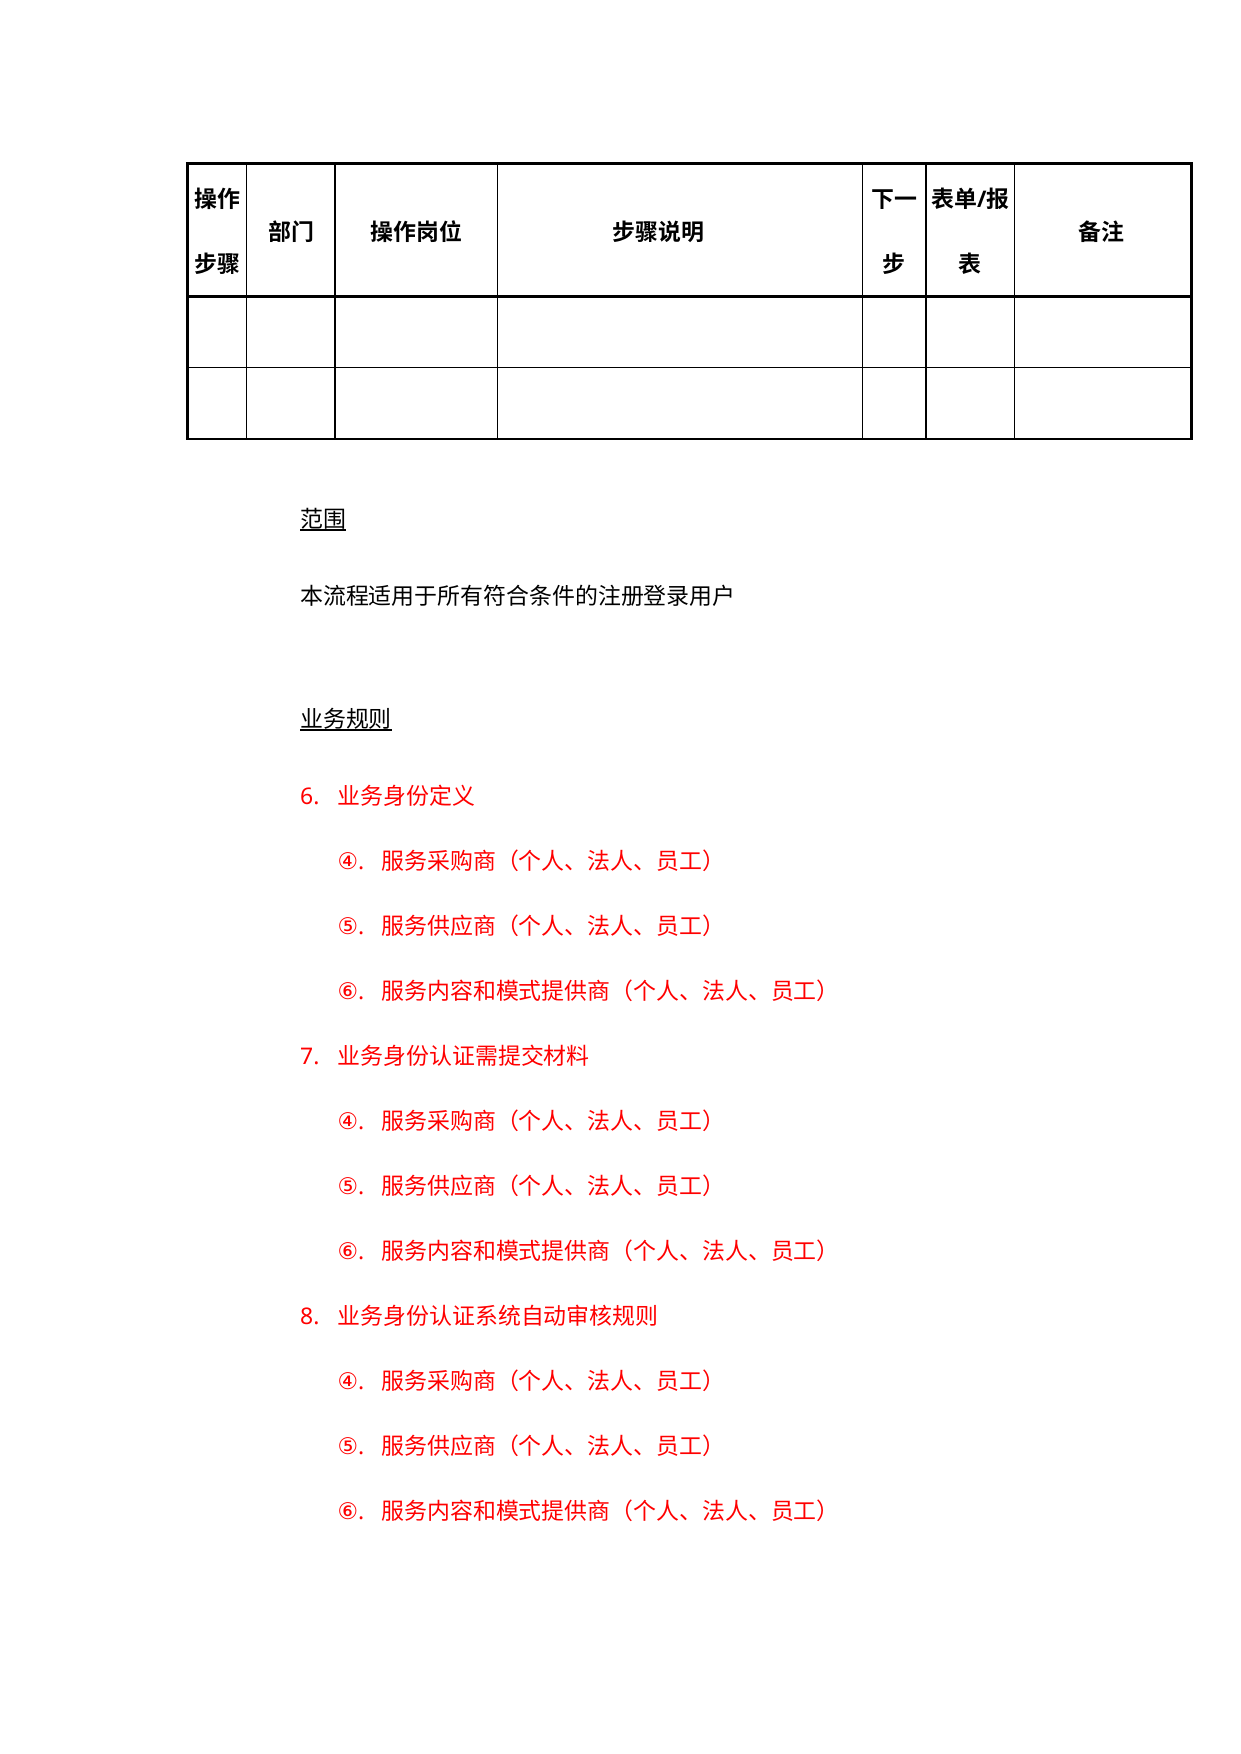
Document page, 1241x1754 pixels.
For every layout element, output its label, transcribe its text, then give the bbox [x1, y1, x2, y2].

list 服务内容和模式提供商（个人、法人、员工） [337, 1217, 1053, 1282]
table_cell [189, 298, 246, 367]
table_header 下一步 [863, 165, 925, 295]
table_cell [498, 368, 862, 438]
list 服务内容和模式提供商（个人、法人、员工） [337, 1477, 1053, 1542]
list 服务内容和模式提供商（个人、法人、员工） [337, 957, 1053, 1022]
list 服务采购商（个人、法人、员工） [337, 827, 1053, 892]
text 本流程适用于所有符合条件的注册登录用户 [300, 562, 1053, 627]
table_cell [336, 368, 497, 438]
table_cell [336, 298, 497, 367]
table_header 操作步骤 [189, 165, 246, 295]
table_header 表单/报表 [927, 165, 1014, 295]
table_cell [247, 298, 334, 367]
list 业务身份认证系统自动审核规则 [300, 1282, 1053, 1347]
table_header 操作岗位 [336, 165, 497, 295]
list 业务身份定义 [300, 762, 1053, 827]
table_cell [863, 298, 925, 367]
list 服务采购商（个人、法人、员工） [337, 1087, 1053, 1152]
table_cell [863, 368, 925, 438]
table_header 备注 [1015, 165, 1190, 295]
table_header 部门 [247, 165, 334, 295]
table_cell [1015, 298, 1190, 367]
text 范围 [300, 485, 1053, 550]
table_cell [247, 368, 334, 438]
table_cell [189, 368, 246, 438]
table_cell [1015, 368, 1190, 438]
list 业务身份认证需提交材料 [300, 1022, 1053, 1087]
list 服务供应商（个人、法人、员工） [337, 1412, 1053, 1477]
list 服务采购商（个人、法人、员工） [337, 1347, 1053, 1412]
table_cell [498, 298, 862, 367]
table_cell [927, 368, 1014, 438]
list 服务供应商（个人、法人、员工） [337, 892, 1053, 957]
table_cell [927, 298, 1014, 367]
text 业务规则 [300, 685, 1053, 750]
list 服务供应商（个人、法人、员工） [337, 1152, 1053, 1217]
table_header 步骤说明 [498, 165, 862, 295]
